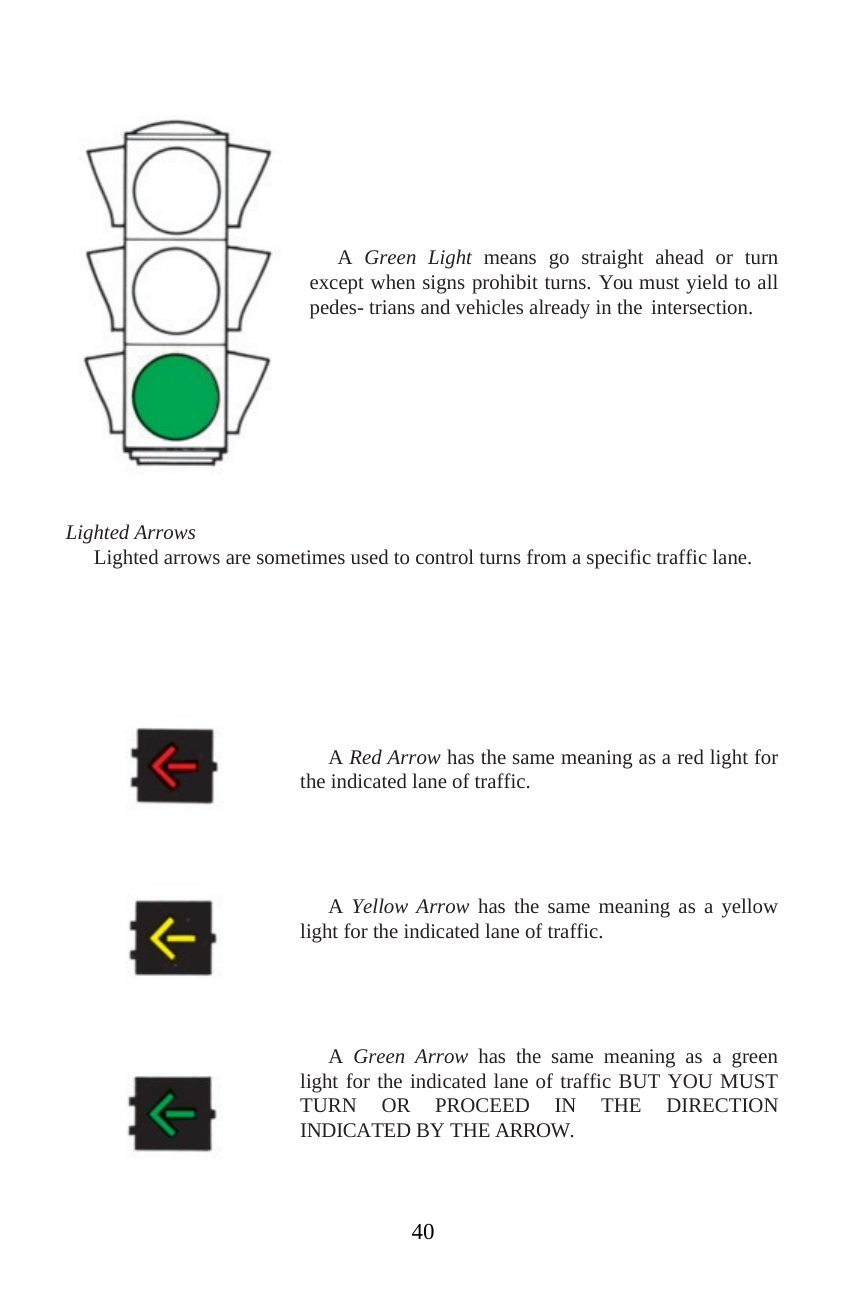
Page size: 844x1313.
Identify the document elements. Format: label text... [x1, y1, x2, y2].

text A Green Light means go straight ahead or turn except when signs prohibit turns. You must yield to all pedes- trians and vehicles already in the intersection. [309, 245, 778, 319]
text A Red Arrow has the same meaning as a red light for the indicated lane of traffic. [300, 745, 779, 793]
text A Yellow Arrow has the same meaning as a yellow light for the indicated lane of traffic. [300, 894, 778, 943]
text Lighted arrows are sometimes used to control turns from a specific traffic lane. [94, 545, 844, 569]
text Lighted Arrows [66, 519, 844, 544]
text A Green Arrow has the same meaning as a green light for the indicated lane of traffic BUT YOU MUST TURN OR PROCEED IN THE DIRECTION INDICATED BY THE ARROW. [300, 1044, 778, 1142]
picture [78, 115, 283, 519]
picture [78, 544, 283, 1159]
